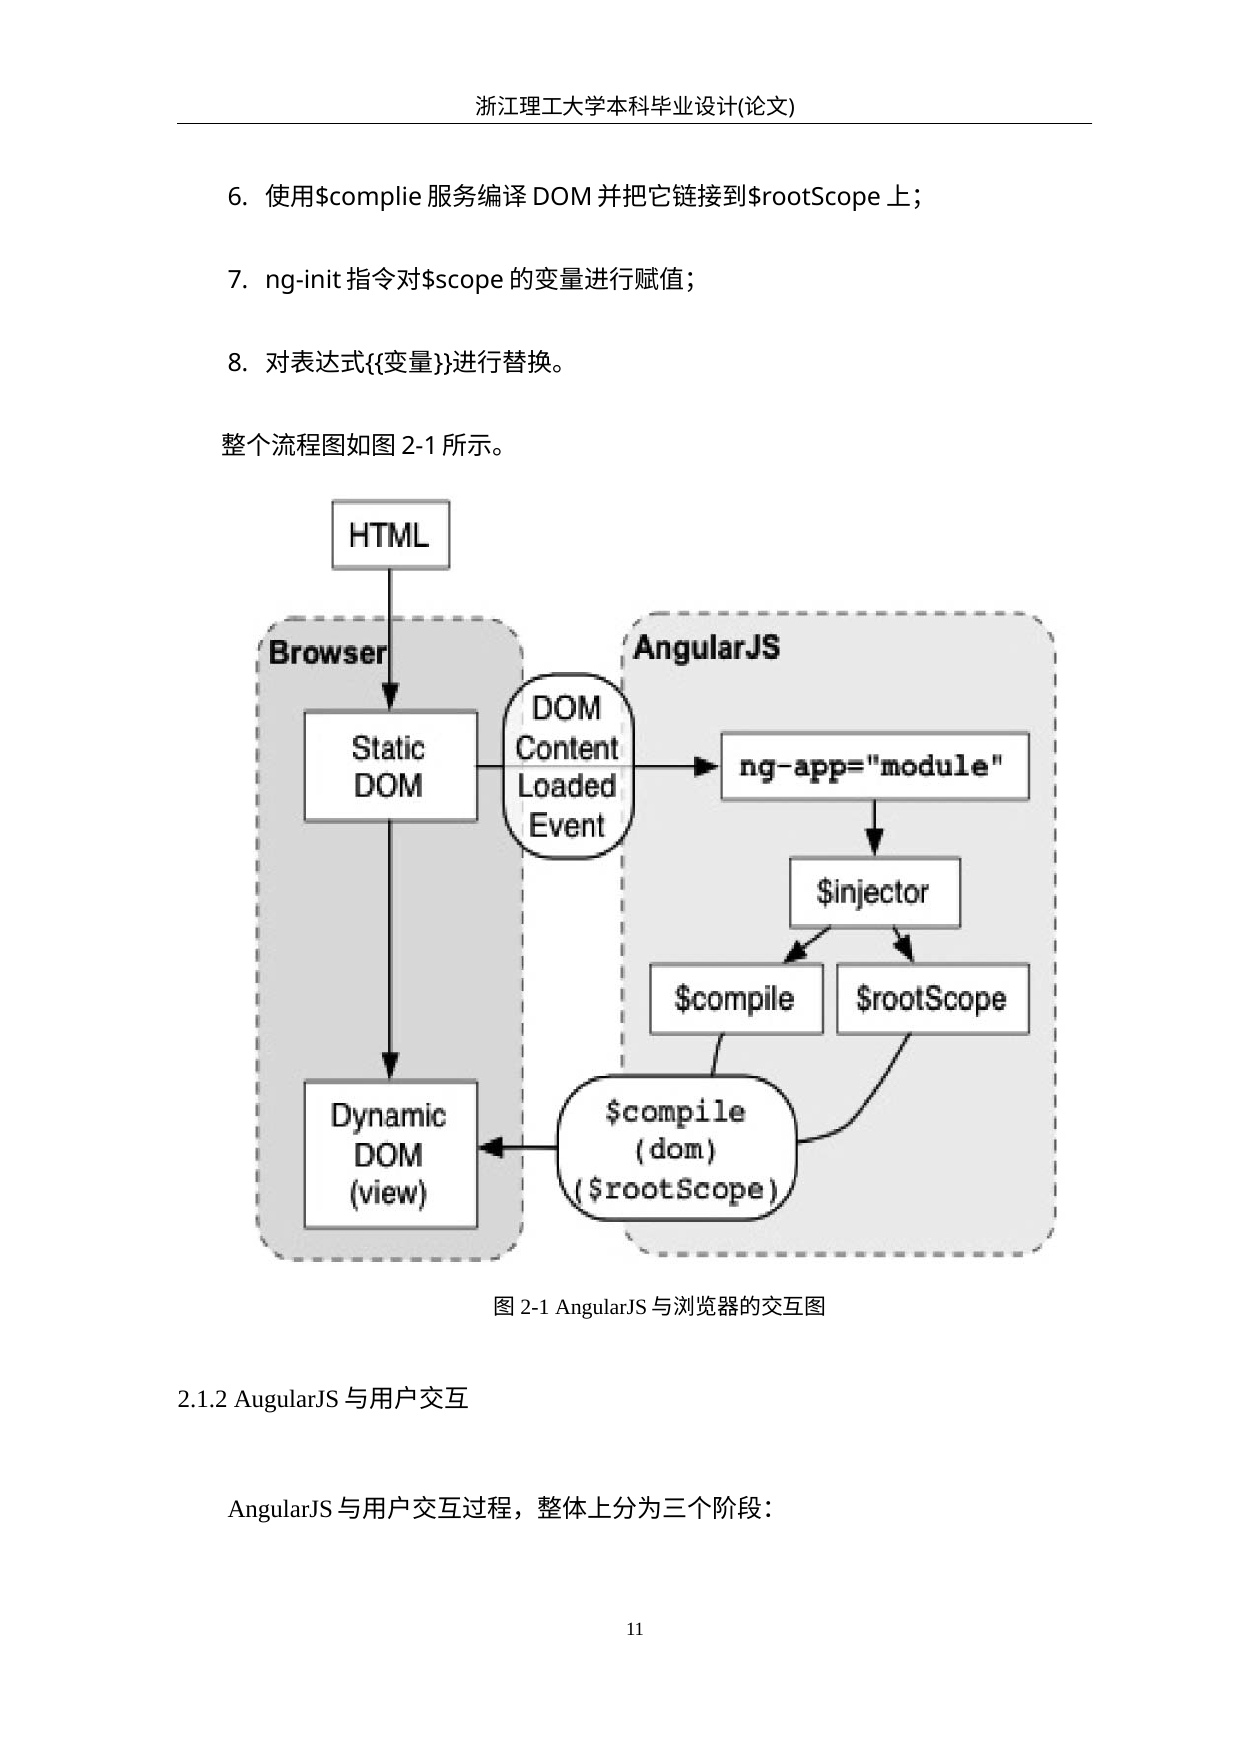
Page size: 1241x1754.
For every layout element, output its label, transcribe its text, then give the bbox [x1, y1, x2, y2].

text 图 2-1 AngularJS与浏览器的交互图 [177, 1289, 1092, 1321]
text AngularJS与用户交互过程，整体上分为三个阶段： [177, 1474, 1092, 1539]
list ng-init指令对$scope的变量进行赋值； [177, 245, 1092, 310]
picture [252, 494, 1067, 1266]
list 对表达式{{变量}}进行替换。 [177, 328, 1092, 393]
list 使用$complie服务编译DOM并把它链接到$rootScope上； [177, 162, 1092, 227]
list 整个流程图如图2-1所示。 [177, 411, 1092, 476]
subtitle AugularJS与用户交互 [177, 1364, 1092, 1429]
